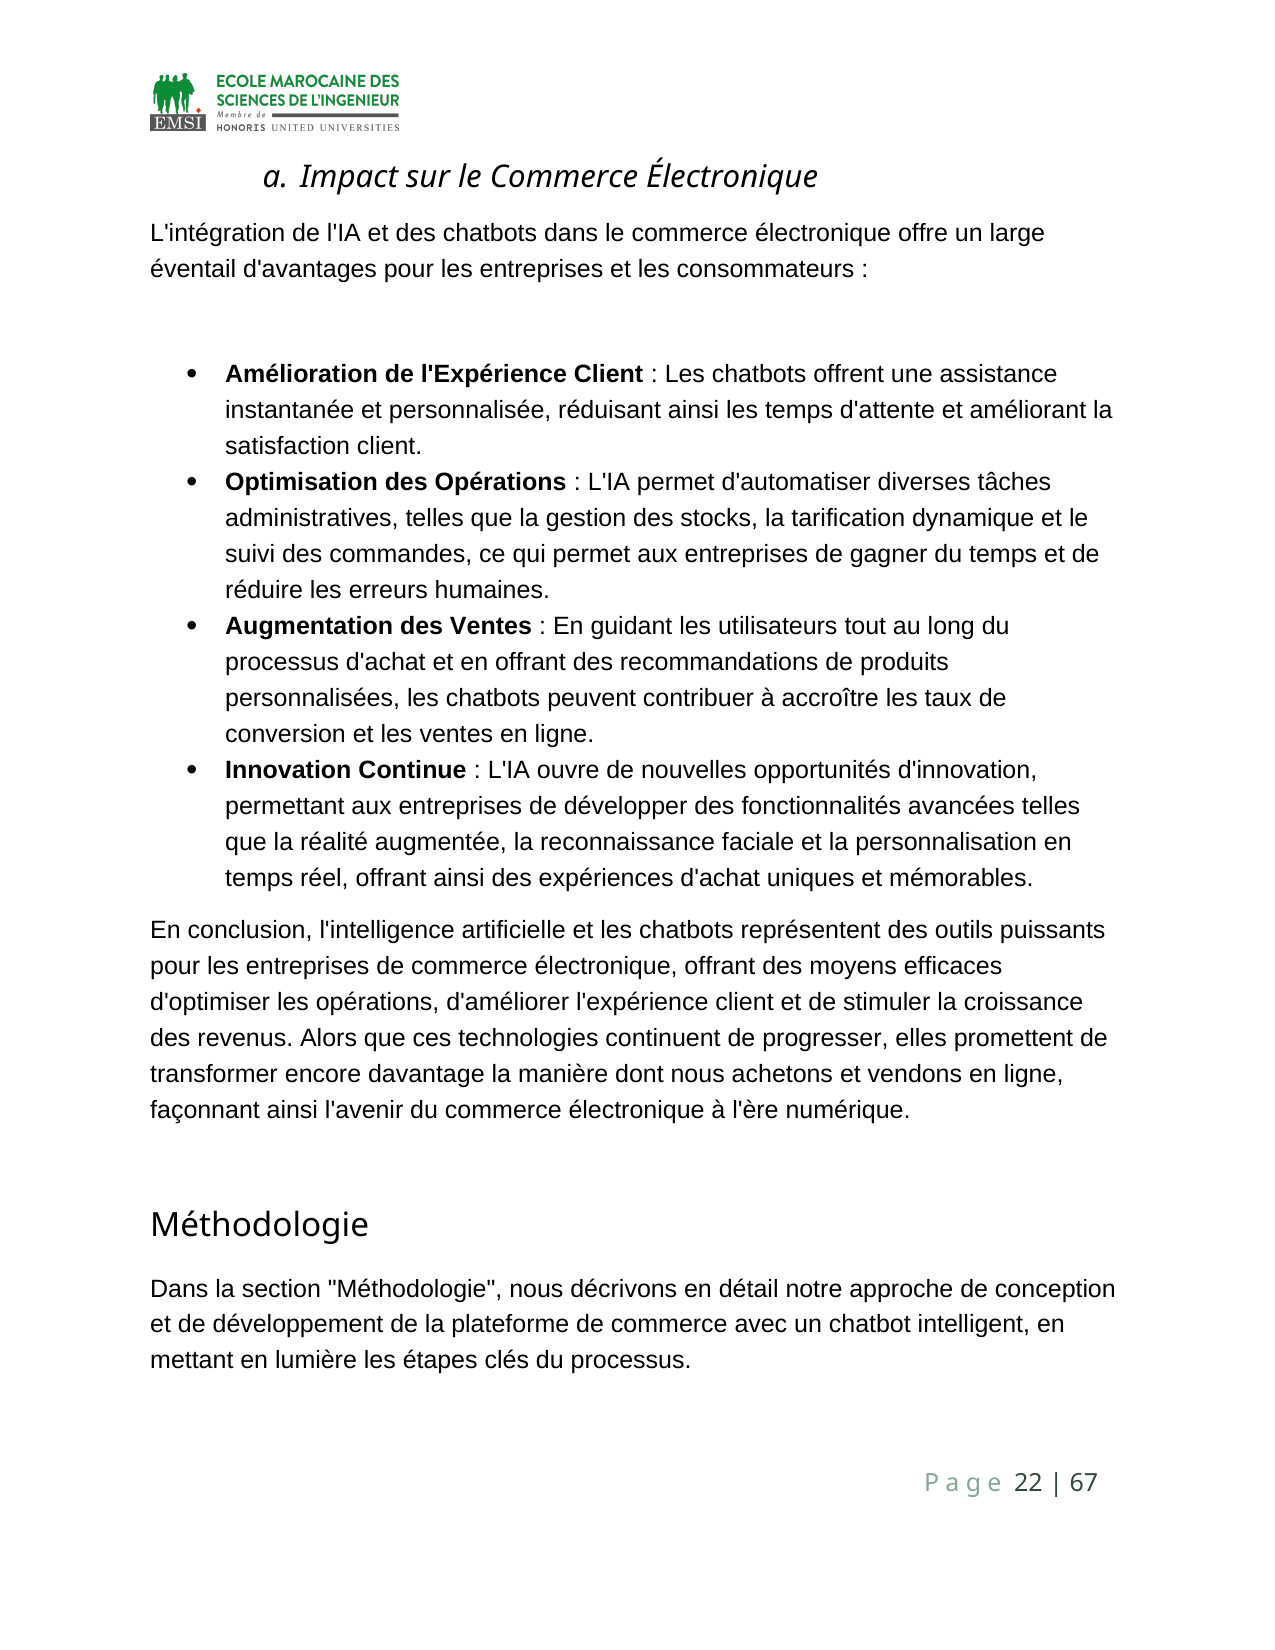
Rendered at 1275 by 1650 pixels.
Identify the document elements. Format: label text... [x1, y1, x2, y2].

text L'intégration de l'IA et des chatbots dans le commerce électronique offre un large éventail d'avantages pour les entreprises et les consommateurs : [150, 218, 1125, 282]
subtitle Impact sur le Commerce Électronique [262, 154, 1125, 197]
text Dans la section "Méthodologie", nous décrivons en détail notre approche de conception et de développement de la plateforme de commerce avec un chatbot intelligent, en mettant en lumière les étapes clés du processus. [150, 1273, 1125, 1374]
list Augmentation des Ventes : En guidant les utilisateurs tout au long du processus d'achat et en offrant des recommandations de produits personnalisées, les chatbots peuvent contribuer à accroître les taux de conversion et les ventes en ligne. [187, 611, 1125, 747]
list Optimisation des Opérations : L'IA permet d'automatiser diverses tâches administratives, telles que la gestion des stocks, la tarification dynamique et le suivi des commandes, ce qui permet aux entreprises de gagner du temps et de réduire les erreurs humaines. [187, 467, 1125, 603]
picture [150, 73, 399, 131]
list Amélioration de l'Expérience Client : Les chatbots offrent une assistance instantanée et personnalisée, réduisant ainsi les temps d'attente et améliorant la satisfaction client. [187, 359, 1125, 460]
list Innovation Continue : L'IA ouvre de nouvelles opportunités d'innovation, permettant aux entreprises de développer des fonctionnalités avancées telles que la réalité augmentée, la reconnaissance faciale et la personnalisation en temps réel, offrant ainsi des expériences d'achat uniques et mémorables. [187, 754, 1125, 891]
subtitle Méthodologie [150, 1201, 1125, 1247]
text En conclusion, l'intelligence artificielle et les chatbots représentent des outils puissants pour les entreprises de commerce électronique, offrant des moyens efficaces d'optimiser les opérations, d'améliorer l'expérience client et de stimuler la croissance des revenus. Alors que ces technologies continuent de progresser, elles promettent de transformer encore davantage la manière dont nous achetons et vendons en ligne, façonnant ainsi l'avenir du commerce électronique à l'ère numérique. [150, 915, 1125, 1123]
